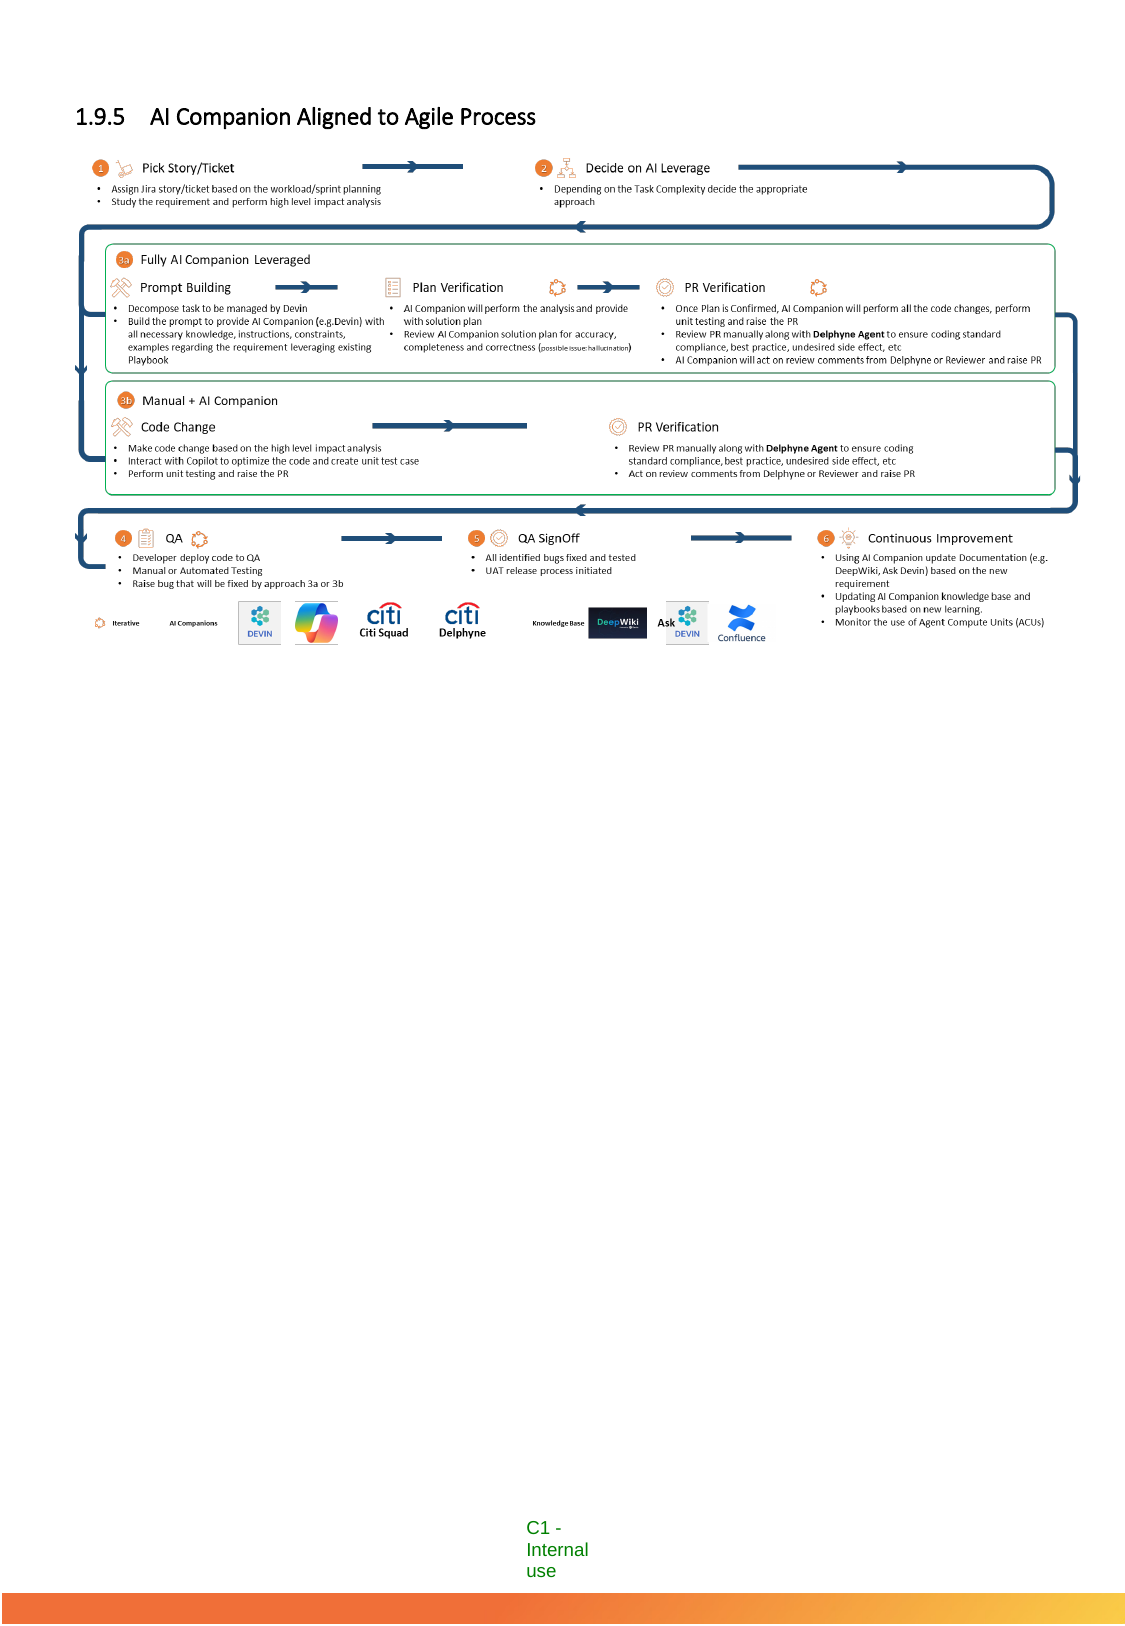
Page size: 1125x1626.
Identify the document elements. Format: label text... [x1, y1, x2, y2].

picture [75, 155, 1080, 647]
picture [2, 1593, 1125, 1624]
subtitle AI Companion Aligned to Agile Process [75, 100, 1050, 131]
